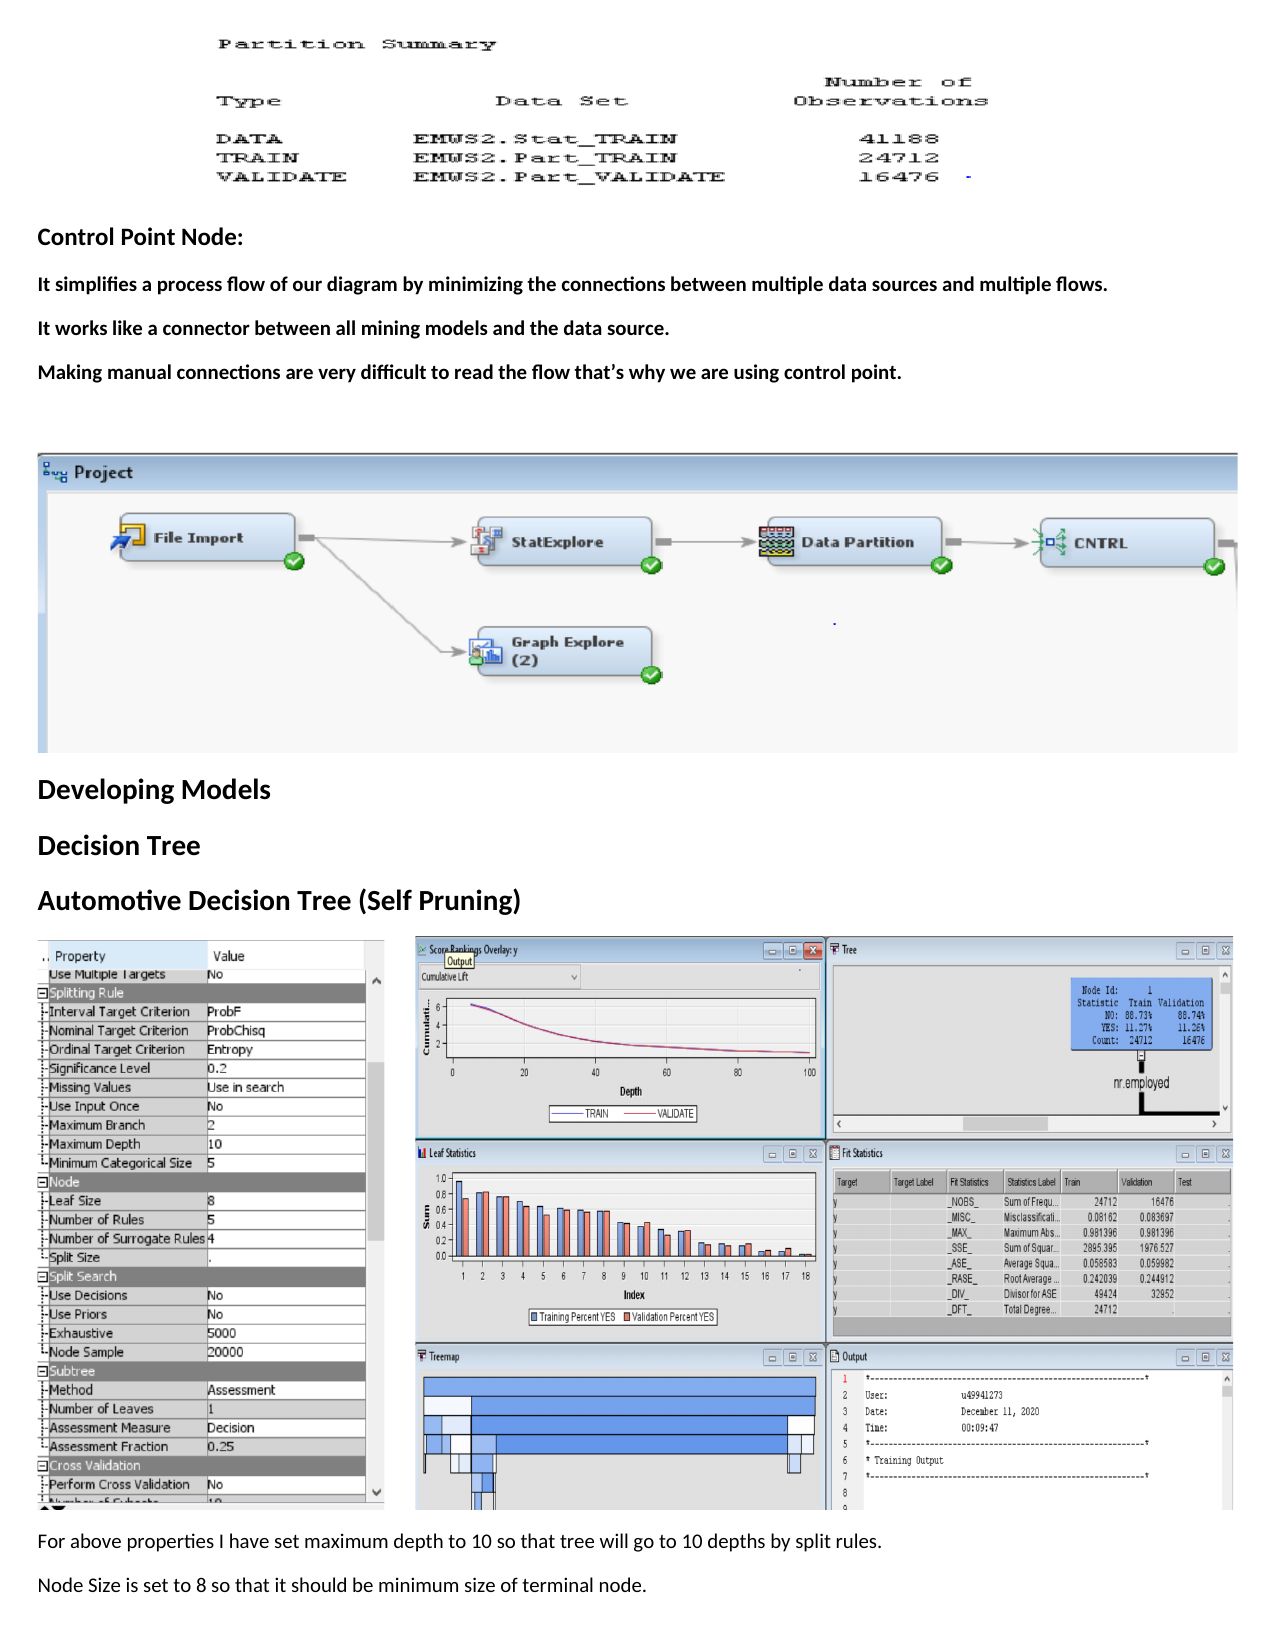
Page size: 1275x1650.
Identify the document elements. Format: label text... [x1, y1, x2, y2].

picture [37, 940, 385, 1510]
text Making manual connections are very difficult to read the flow that’s why we are using control point. [37, 359, 1237, 384]
picture [415, 936, 1234, 1510]
text It works like a connector between all mining models and the data source. [37, 315, 1237, 340]
picture [37, 452, 1238, 753]
text Control Point Node: [37, 221, 1237, 252]
picture [211, 18, 1064, 203]
text Automotive Decision Tree (Self Pruning) [37, 882, 1237, 917]
text It simplifies a process flow of our diagram by minimizing the connections between multiple data sources and multiple flows. [37, 271, 1237, 296]
text For above properties I have set maximum depth to 10 so that tree will go to 10 depths by split rules. [37, 1528, 1237, 1554]
text Node Size is set to 8 so that it should be minimum size of terminal node. [37, 1573, 1237, 1598]
text Developing Models [37, 771, 1237, 807]
text Decision Tree [37, 827, 1237, 862]
